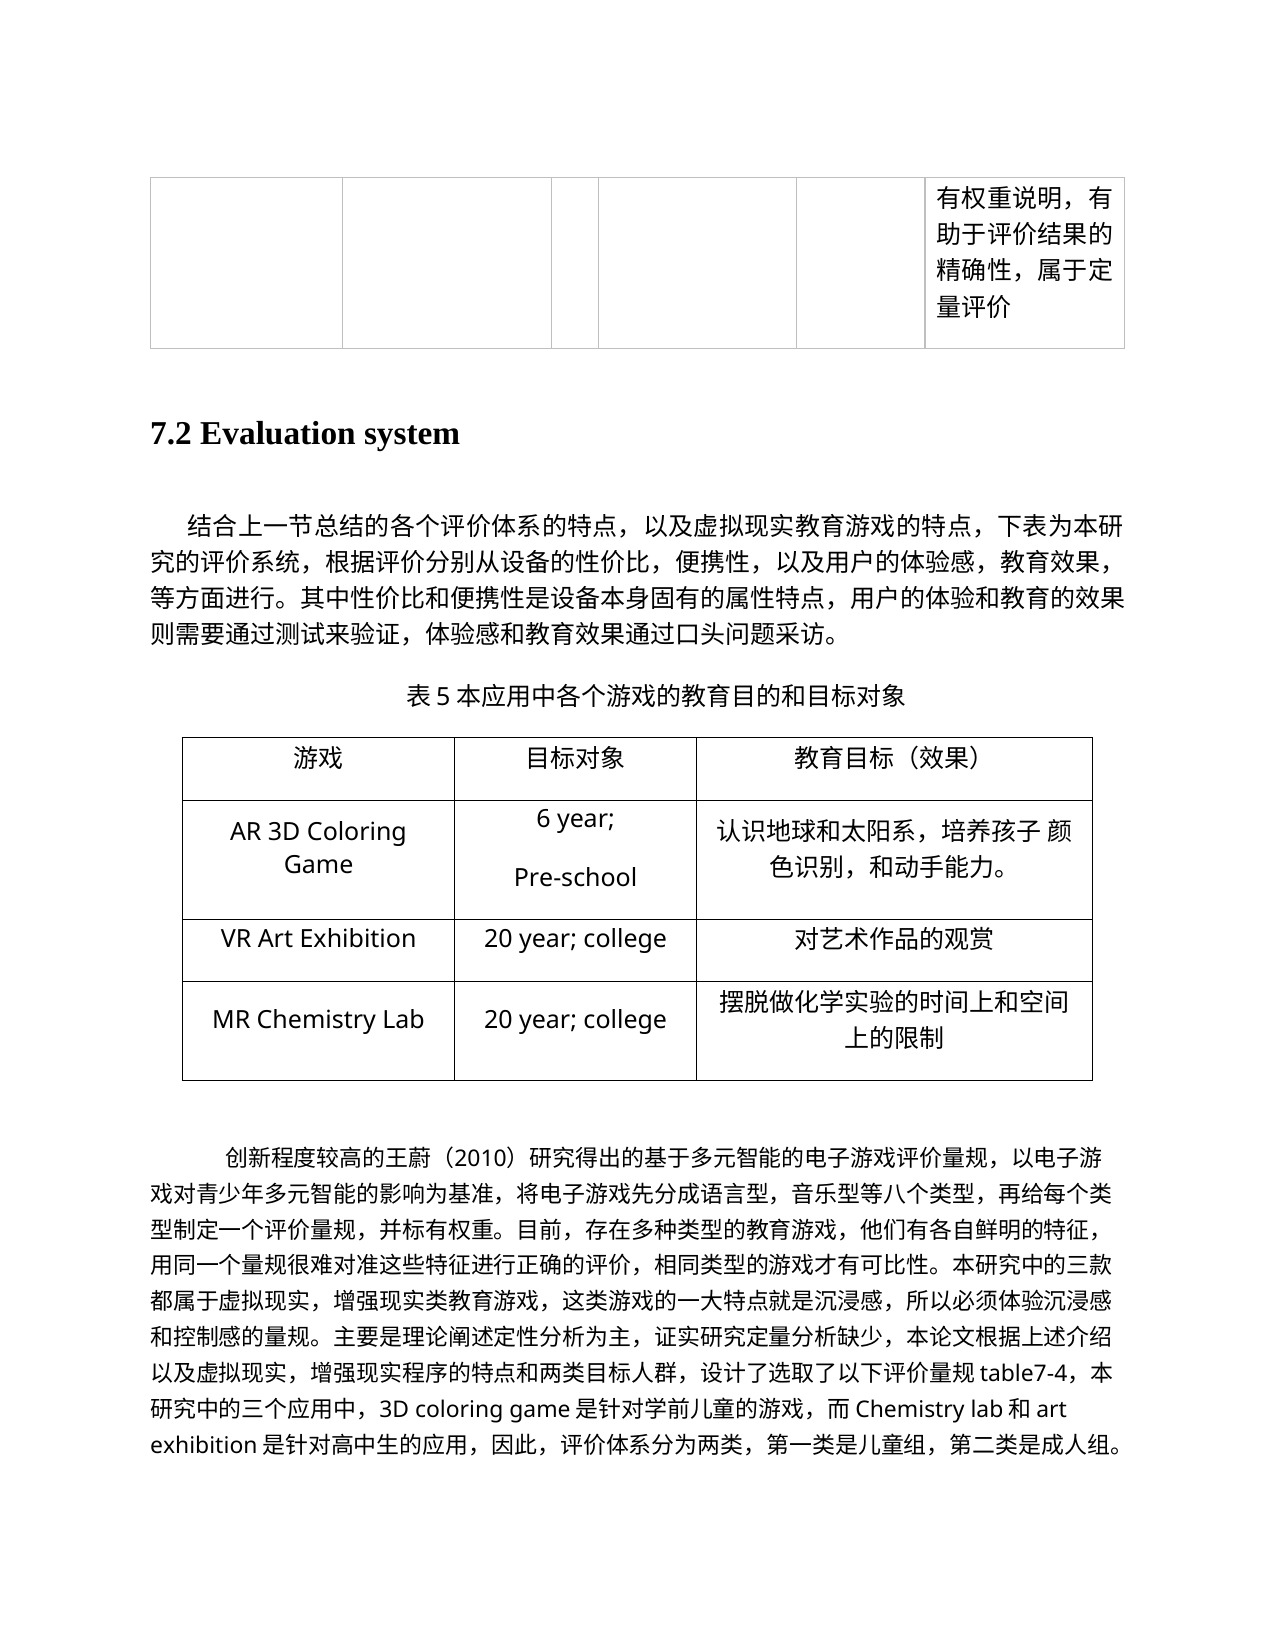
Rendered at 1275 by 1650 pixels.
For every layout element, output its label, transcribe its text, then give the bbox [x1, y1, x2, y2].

table_cell 对艺术作品的观赏 [697, 920, 1092, 981]
table_cell 20 year; college [455, 920, 696, 981]
table_cell AR 3D Coloring Game [183, 801, 454, 919]
table_cell 认识地球和太阳系，培养孩子 颜色识别，和动手能力。 [697, 801, 1092, 919]
table_cell 20 year; college [455, 982, 696, 1079]
table_cell MR Chemistry Lab [183, 982, 454, 1079]
text 结合上一节总结的各个评价体系的特点，以及虚拟现实教育游戏的特点，下表为本研究的评价系统，根据评价分别从设备的性价比，便携性，以及用户的体验感，教育效果，等方面进行。其中性价比和便携性是设备本身固有的属性特点，用户的体验和教育的效果则需要通过测试来验证，体验感和教育效果通过口头问题采访。 [150, 506, 1125, 651]
table_cell VR Art Exhibition [183, 920, 454, 981]
text 创新程度较高的王蔚（2010）研究得出的基于多元智能的电子游戏评价量规，以电子游戏对青少年多元智能的影响为基准，将电子游戏先分成语言型，音乐型等八个类型，再给每个类型制定一个评价量规，并标有权重。目前，存在多种类型的教育游戏，他们有各自鲜明的特征，用同一个量规很难对准这些特征进行正确的评价，相同类型的游戏才有可比性。本研究中的三款都属于虚拟现实，增强现实类教育游戏，这类游戏的一大特点就是沉浸感，所以必须体验沉浸感和控制感的量规。主要是理论阐述定性分析为主，证实研究定量分析缺少，本论文根据上述介绍以及虚拟现实，增强现实程序的特点和两类目标人群，设计了选取了以下评价量规table7-4，本研究中的三个应用中，3D coloring game是针对学前儿童的游戏，而 Chemistry lab和 art exhibition是针对高中生的应用，因此，评价体系分为两类，第一类是儿童组，第二类是成人组。 [150, 1140, 1125, 1490]
text 7.2 Evaluation system [150, 413, 1125, 451]
text 表5 本应用中各个游戏的教育目的和目标对象 [150, 676, 1125, 712]
table_header 目标对象 [455, 738, 696, 799]
table_header 游戏 [183, 738, 454, 799]
table_header 教育目标（效果） [697, 738, 1092, 799]
table_cell 交互 [599, 178, 796, 348]
table_cell 6 year; Pre-school [455, 801, 696, 919]
table_cell 摆脱做化学实验的时间上和空间上的限制 [697, 982, 1092, 1079]
